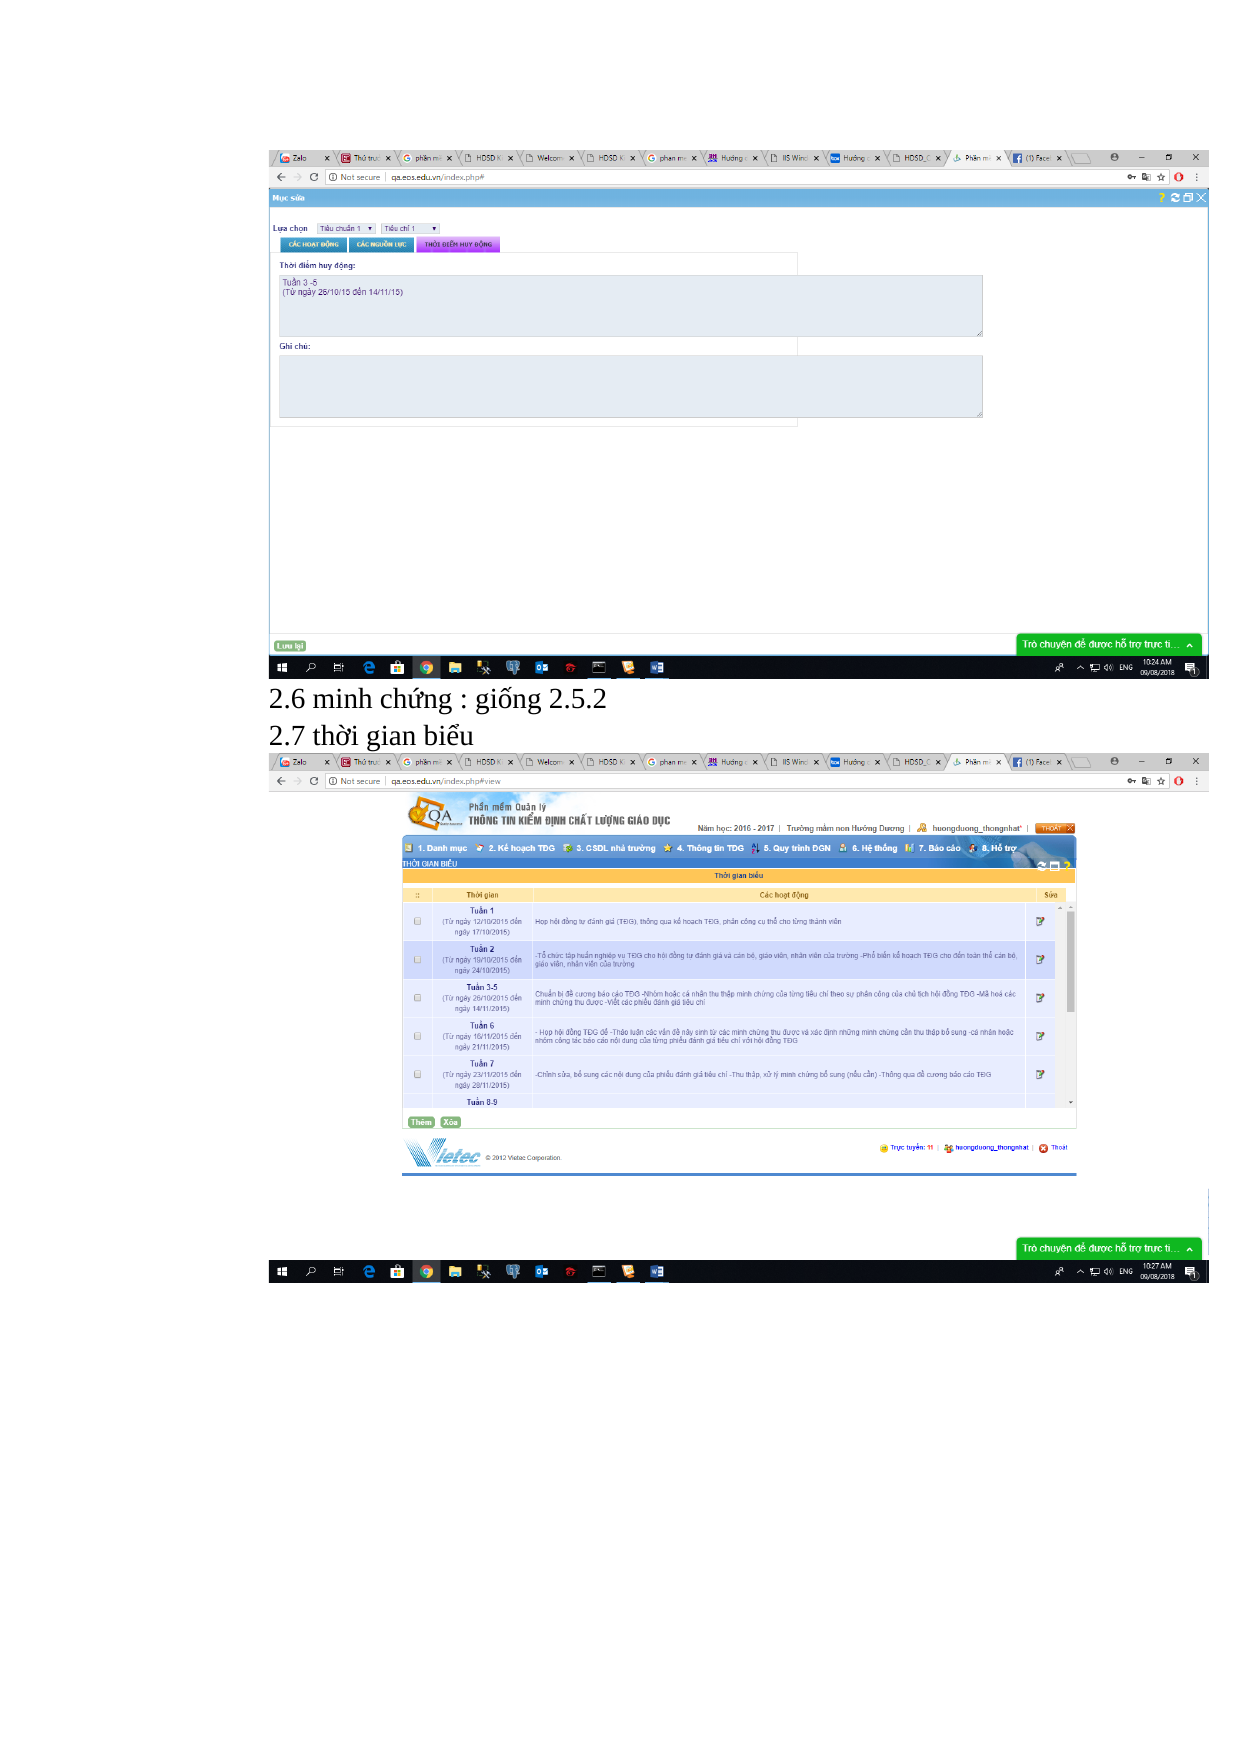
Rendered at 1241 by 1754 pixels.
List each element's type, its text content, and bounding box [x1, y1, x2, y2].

list 2.6 minh chứng : giống 2.5.2 [269, 681, 1090, 715]
picture [268, 150, 1209, 679]
picture [268, 753, 1209, 1283]
list 2.7 thời gian biểu [269, 718, 1090, 751]
